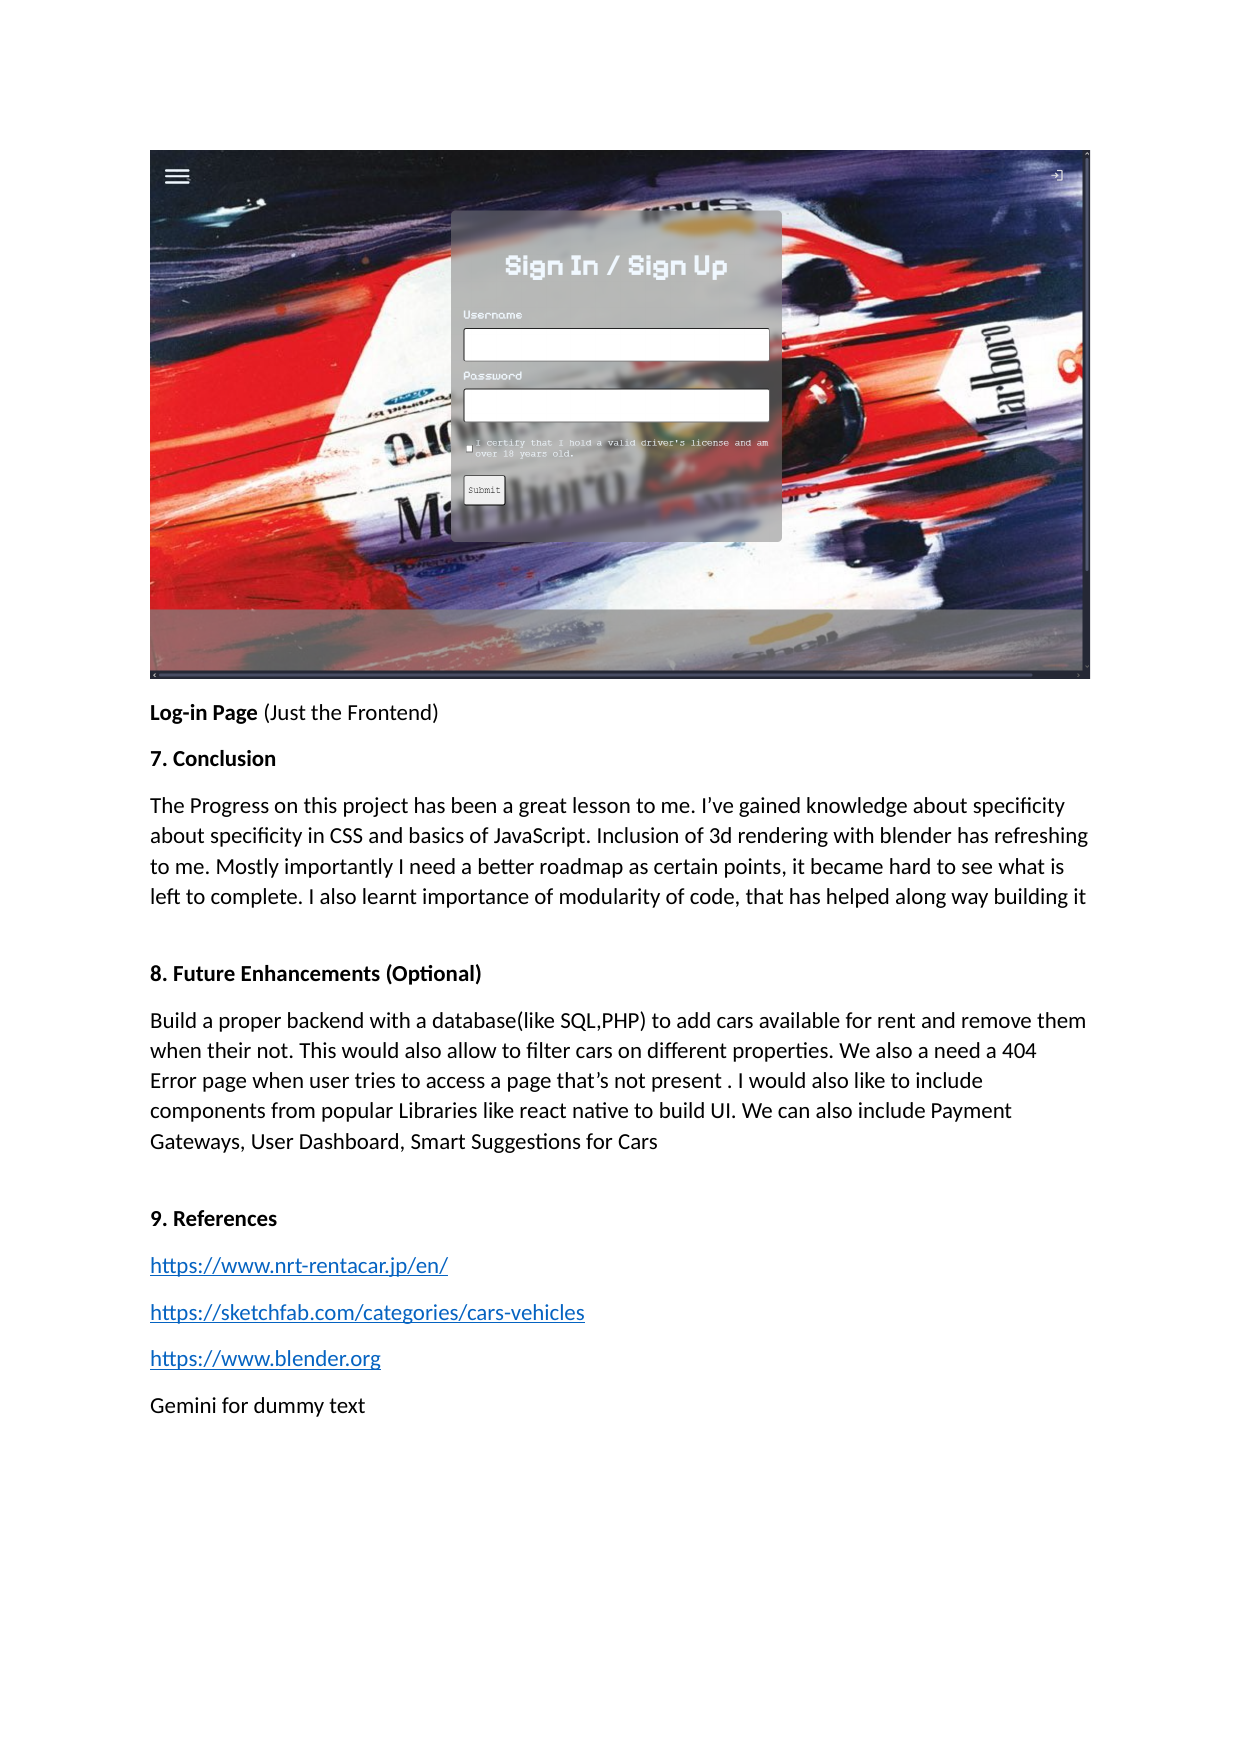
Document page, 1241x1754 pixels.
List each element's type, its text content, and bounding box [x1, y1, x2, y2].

text Build a proper backend with a database(like SQL,PHP) to add cars available for rent and remove them when their not. This would also allow to filter cars on different properties. We also a need a 404 Error page when user tries to access a page that’s not present . I would also like to include components from popular Libraries like react native to build UI. We can also include Payment Gateways, User Dashboard, Smart Suggestions for Cars [150, 1006, 1090, 1185]
text https://www.blender.org [150, 1344, 1090, 1373]
text Gemini for dummy text [150, 1391, 1090, 1450]
text Log-in Page (Just the Frontend) [150, 698, 1090, 726]
text 9. References [150, 1204, 1090, 1232]
text https://www.nrt-rentacar.jp/en/ [150, 1251, 1090, 1279]
picture [150, 150, 1091, 679]
text The Progress on this project has been a great lesson to me. I’ve gained knowledge about specificity about specificity in CSS and basics of JavaScript. Inclusion of 3d rendering with blender has refreshing to me. Mostly importantly I need a better roadmap as certain points, it became hard to see what is left to complete. I also learnt importance of modularity of code, that has helped along way building it [150, 791, 1090, 940]
text 8. Future Enhancements (Optional) [150, 959, 1090, 987]
text 7. Conclusion [150, 744, 1090, 773]
text https://sketchfab.com/categories/cars-vehicles [150, 1298, 1090, 1326]
